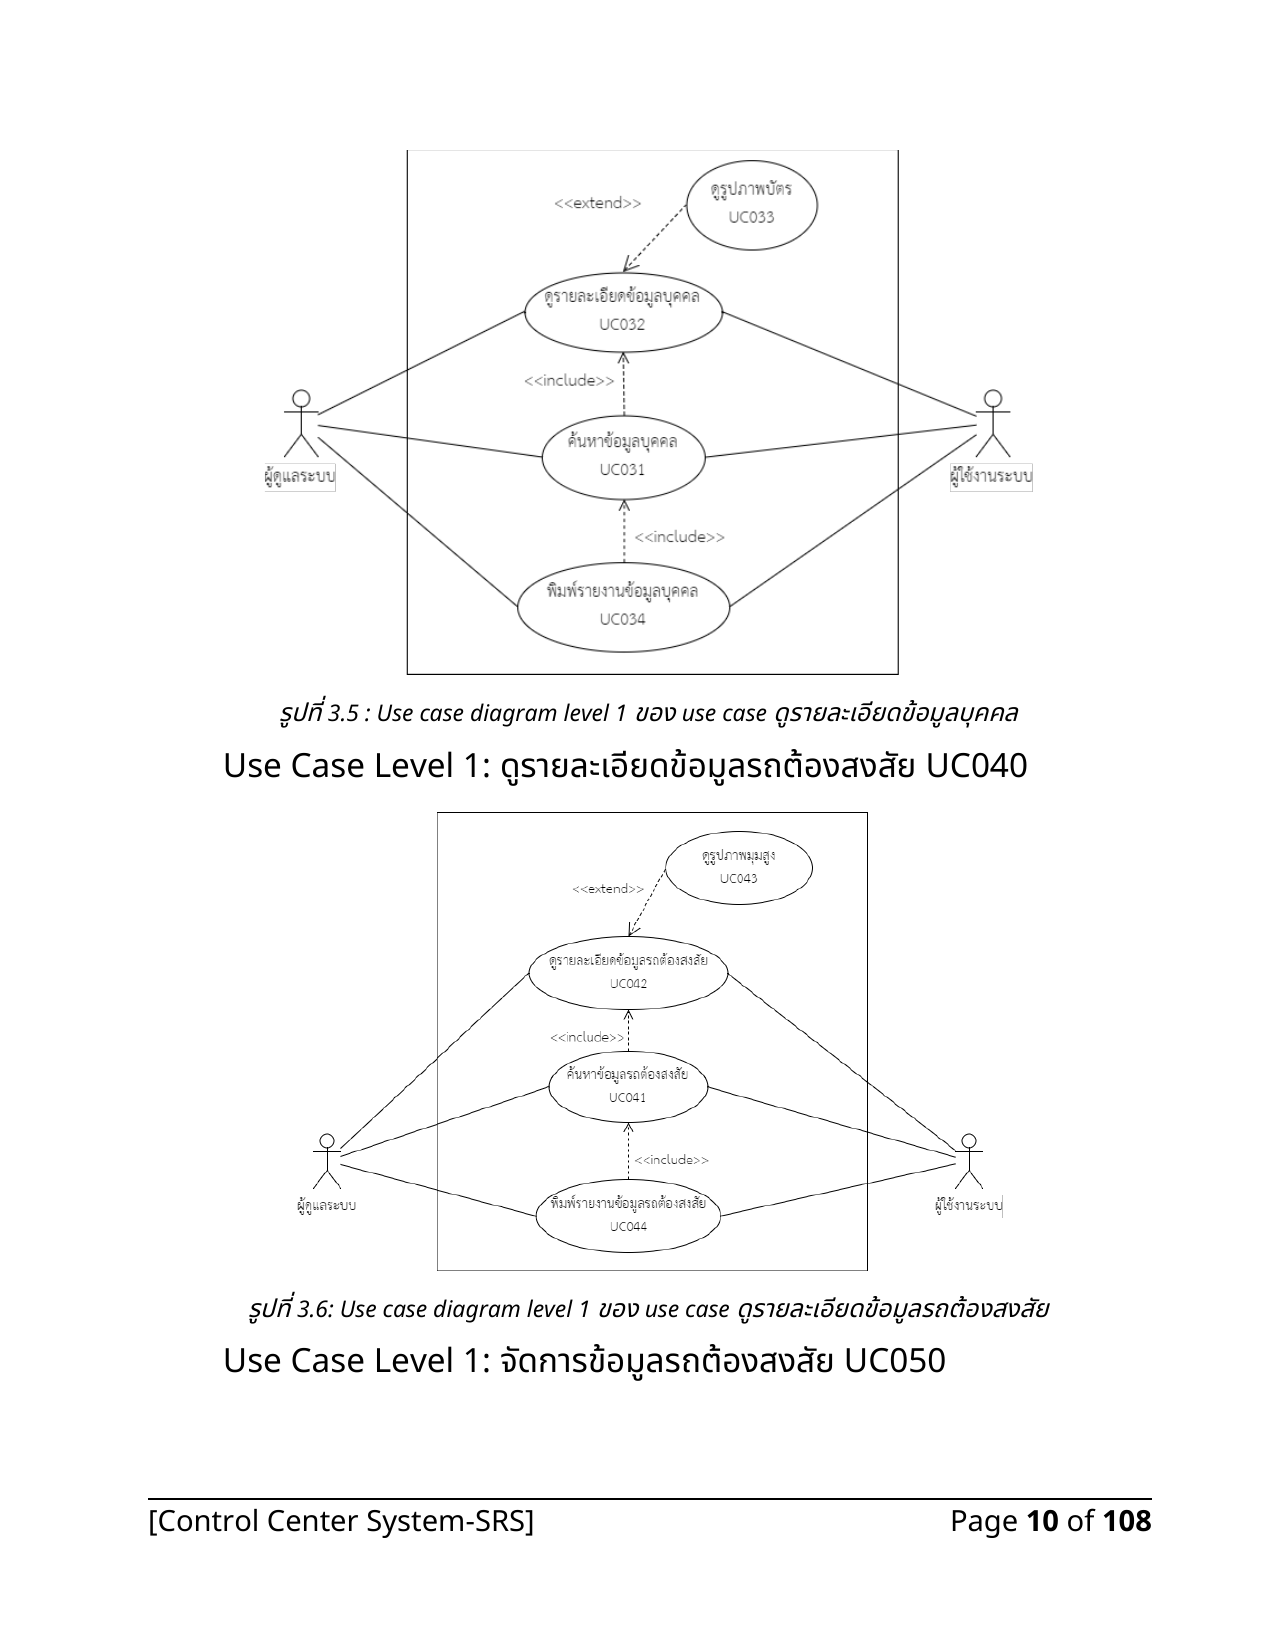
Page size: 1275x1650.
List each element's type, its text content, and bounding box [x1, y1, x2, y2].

picture [296, 812, 1003, 1271]
picture [264, 150, 1035, 675]
text รูปที่ 3.6: Use case diagram level 1 ของ use case ดูรายละเอียดข้อมูลรถต้องสงสัย [148, 1291, 1152, 1329]
text Use Case Level 1: ดูรายละเอียดข้อมูลรถต้องสงสัย UC040 [148, 741, 1152, 792]
text รูปที่ 3.5 : Use case diagram level 1 ของ use case ดูรายละเอียดข้อมูลบุคคล [148, 695, 1152, 733]
text Use Case Level 1: จัดการข้อมูลรถต้องสงสัย UC050 [148, 1337, 1152, 1388]
